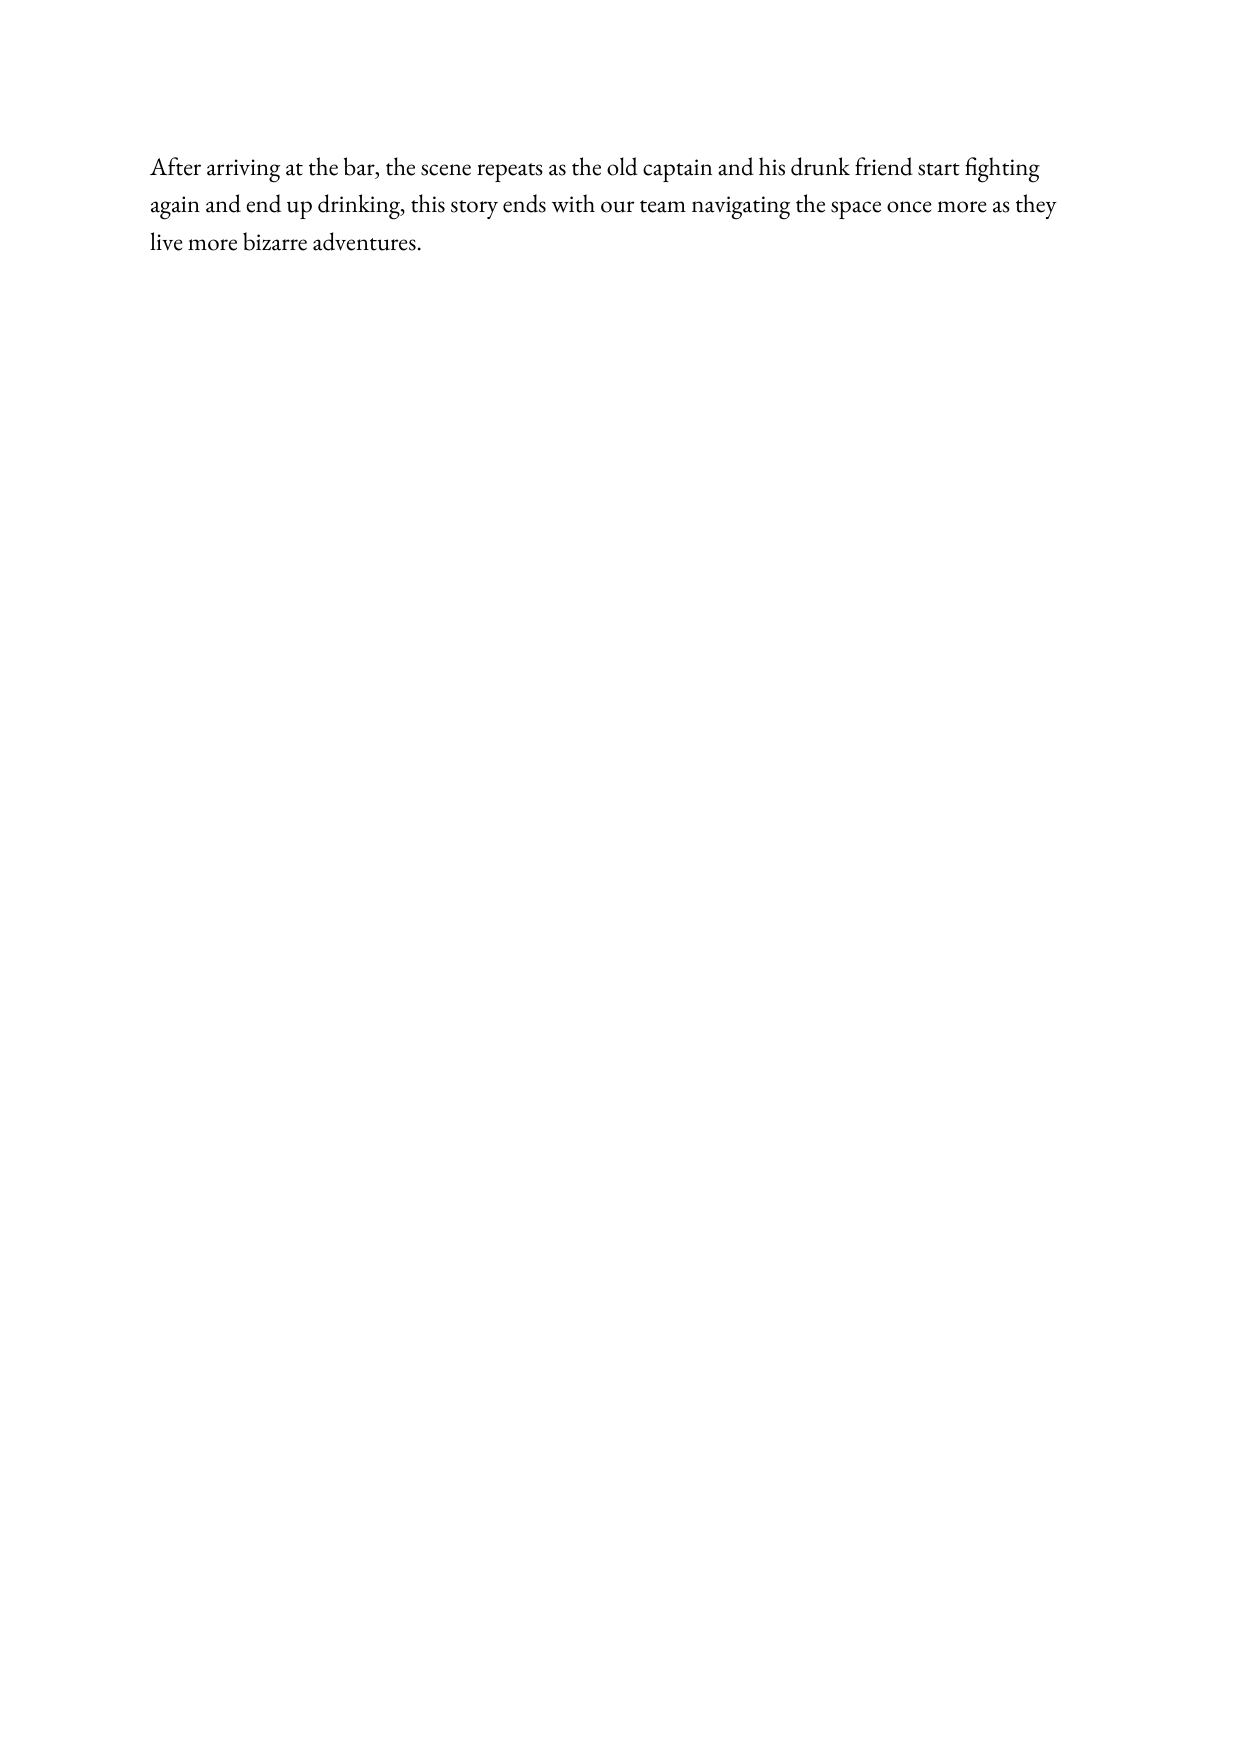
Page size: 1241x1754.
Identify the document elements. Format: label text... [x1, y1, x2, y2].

text After arriving at the bar, the scene repeats as the old captain and his drunk friend start fighting again and end up drinking, this story ends with our team navigating the space once more as they live more bizarre adventures. [150, 150, 1090, 257]
